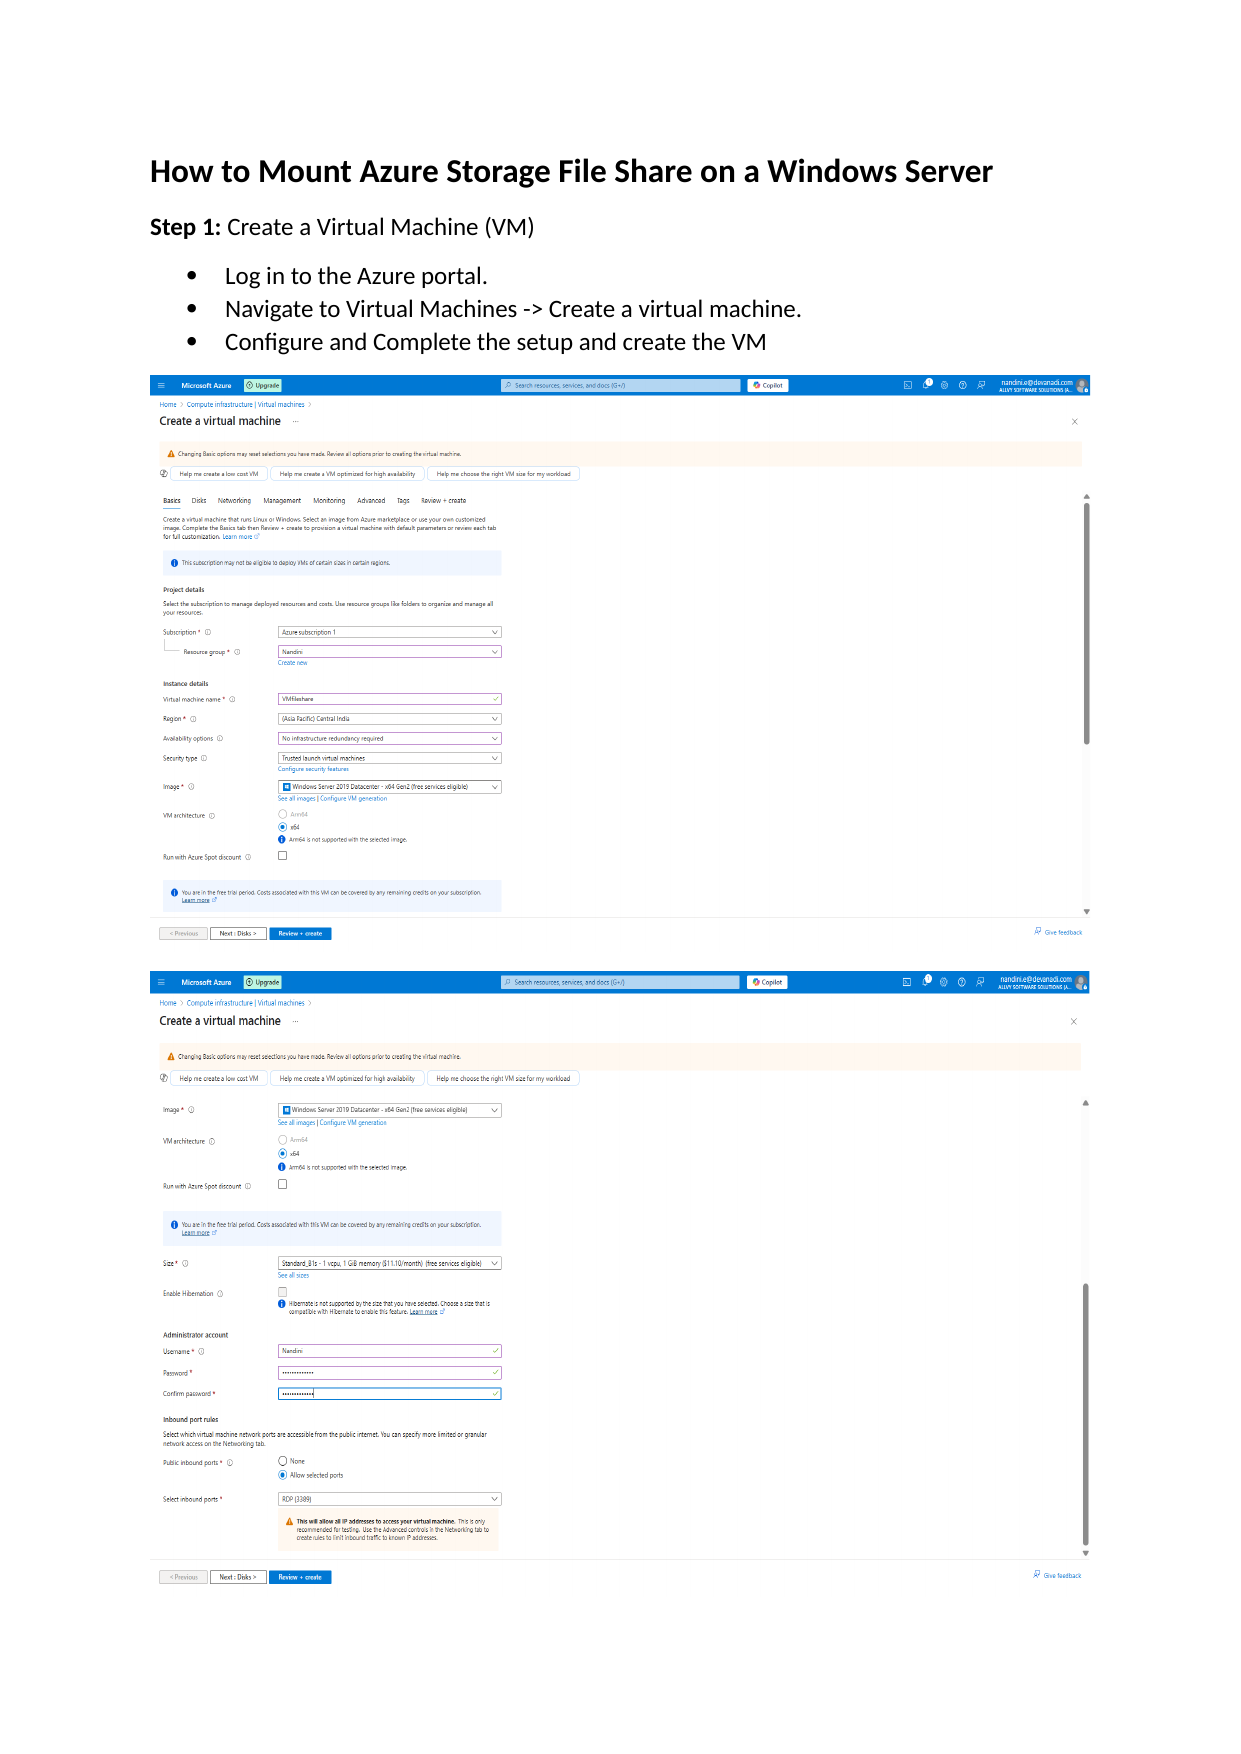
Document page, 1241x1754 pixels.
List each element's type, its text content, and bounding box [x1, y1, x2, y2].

text How to Mount Azure Storage File Share on a Windows Server [150, 150, 1090, 191]
list Log in to the Azure portal. [187, 260, 1090, 291]
picture [150, 971, 1090, 1597]
text Step 1: Create a Virtual Machine (VM) [150, 211, 1090, 241]
list Navigate to Virtual Machines -> Create a virtual machine. [187, 293, 1090, 324]
picture [150, 375, 1091, 952]
list Configure and Complete the setup and create the VM [187, 326, 1090, 357]
